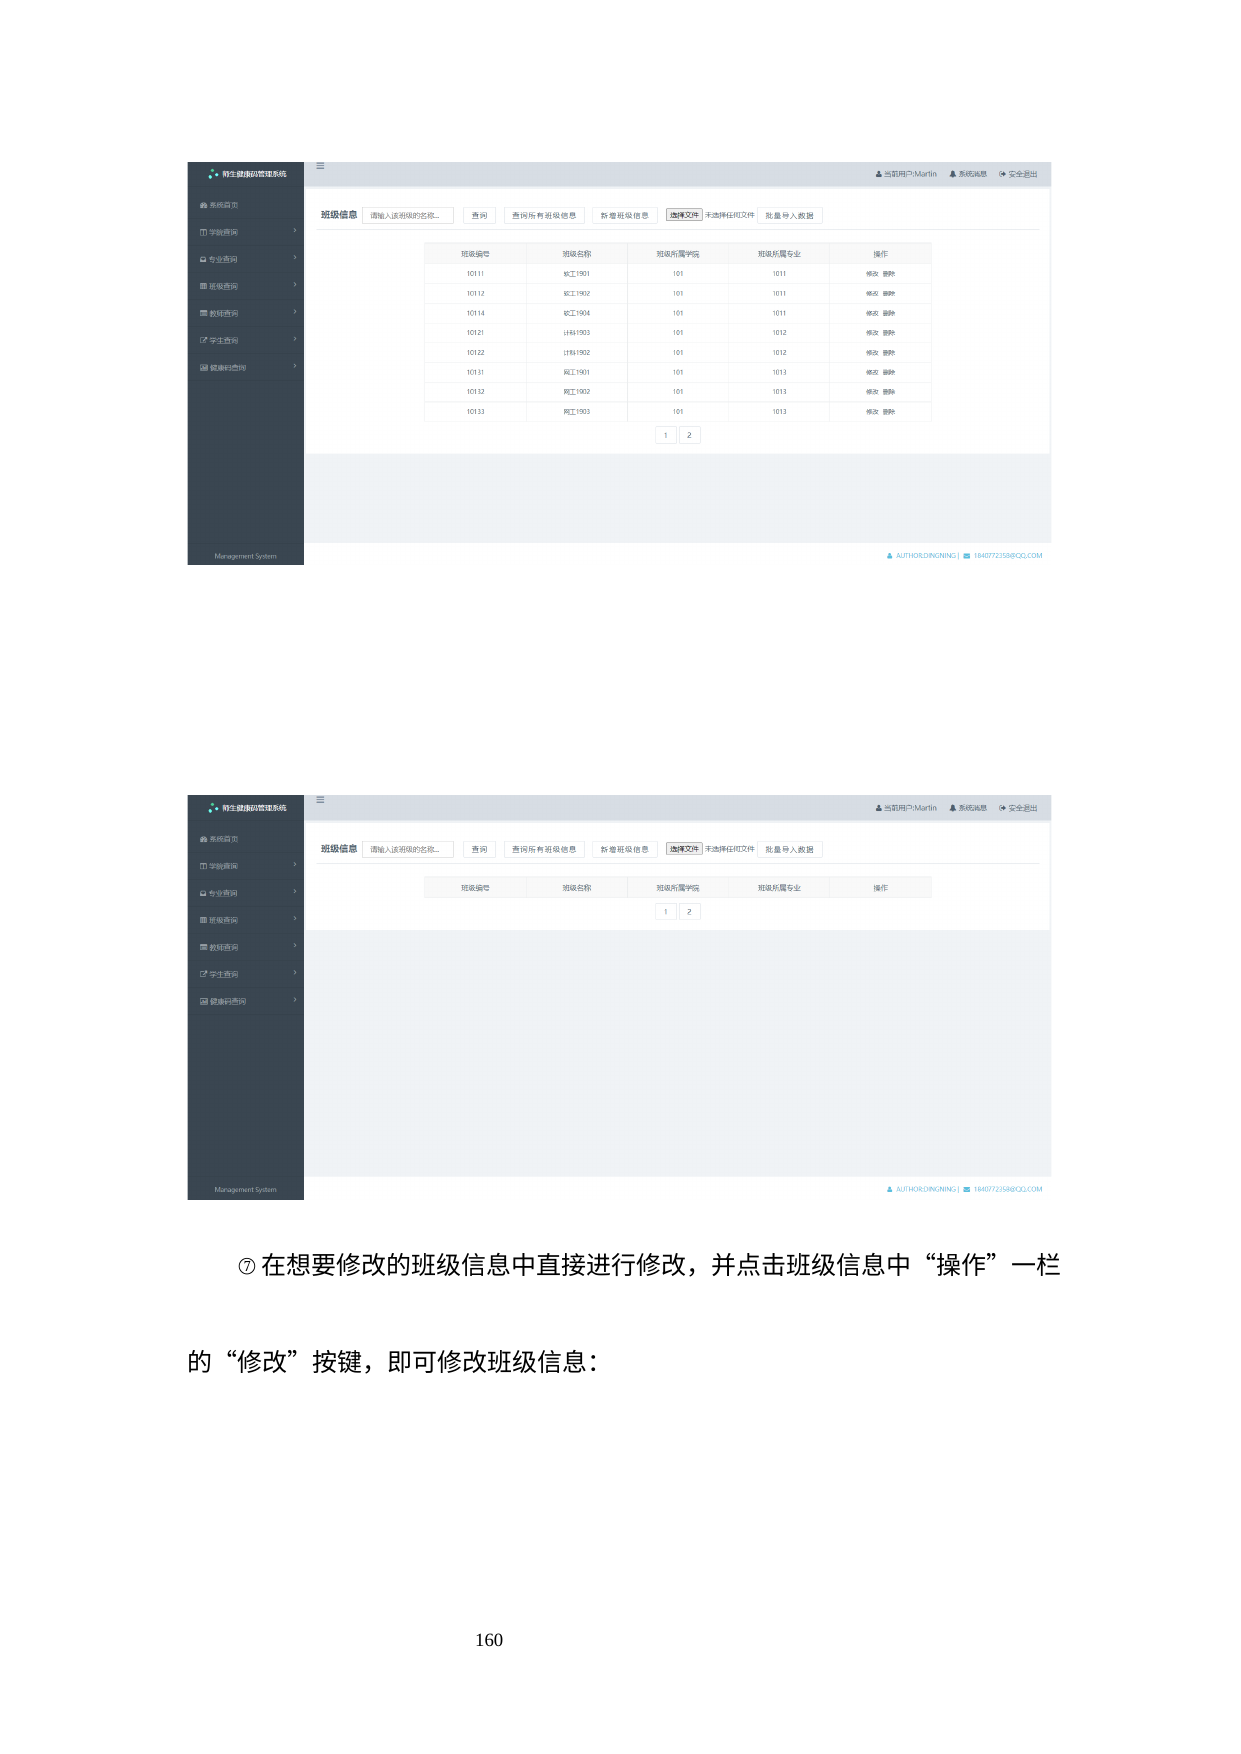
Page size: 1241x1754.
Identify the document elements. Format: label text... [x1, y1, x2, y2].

picture [187, 162, 1052, 565]
text ⑦在想要修改的班级信息中直接进行修改，并点击班级信息中“操作”一栏的“修改”按键，即可修改班级信息： [187, 1231, 1062, 1393]
picture [187, 795, 1052, 1200]
